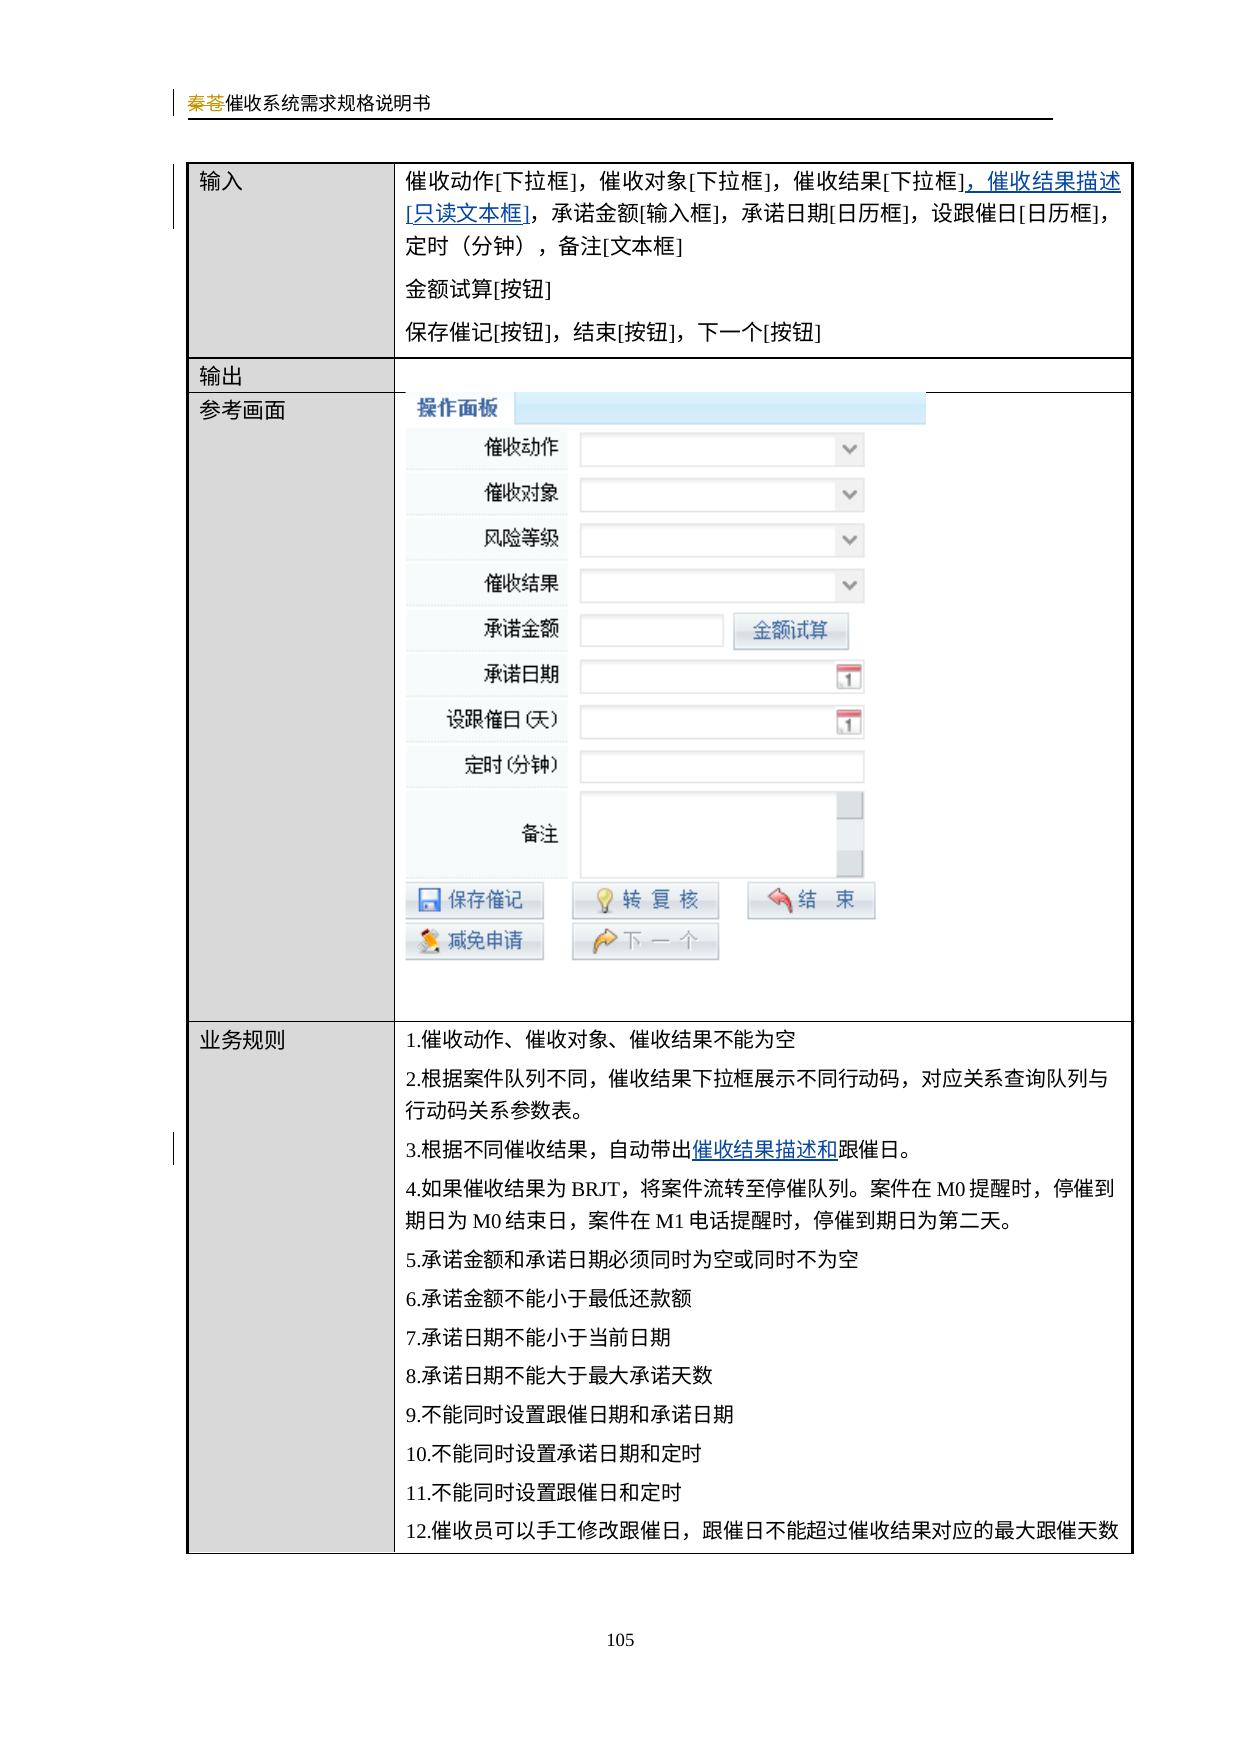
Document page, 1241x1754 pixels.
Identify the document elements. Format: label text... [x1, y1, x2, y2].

table_cell [395, 359, 1131, 391]
table_cell 参考画面 [189, 393, 394, 1021]
table_cell 催收动作[下拉框]，催收对象[下拉框]，催收结果[下拉框]，承诺金额[输入框]，承诺日期[日历框]，设跟催日[日历框]，定时（分钟），备注[文本框] 金额试算[按钮] 保存催记[按钮]，结束[按钮]，下一个[按钮] [395, 164, 1131, 357]
picture [405, 392, 926, 987]
table_cell 输出 [189, 359, 394, 391]
table_cell 输入 [189, 164, 394, 357]
table_cell [395, 393, 1131, 1021]
table_cell 业务规则 [189, 1022, 394, 1552]
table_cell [395, 1022, 1131, 1552]
